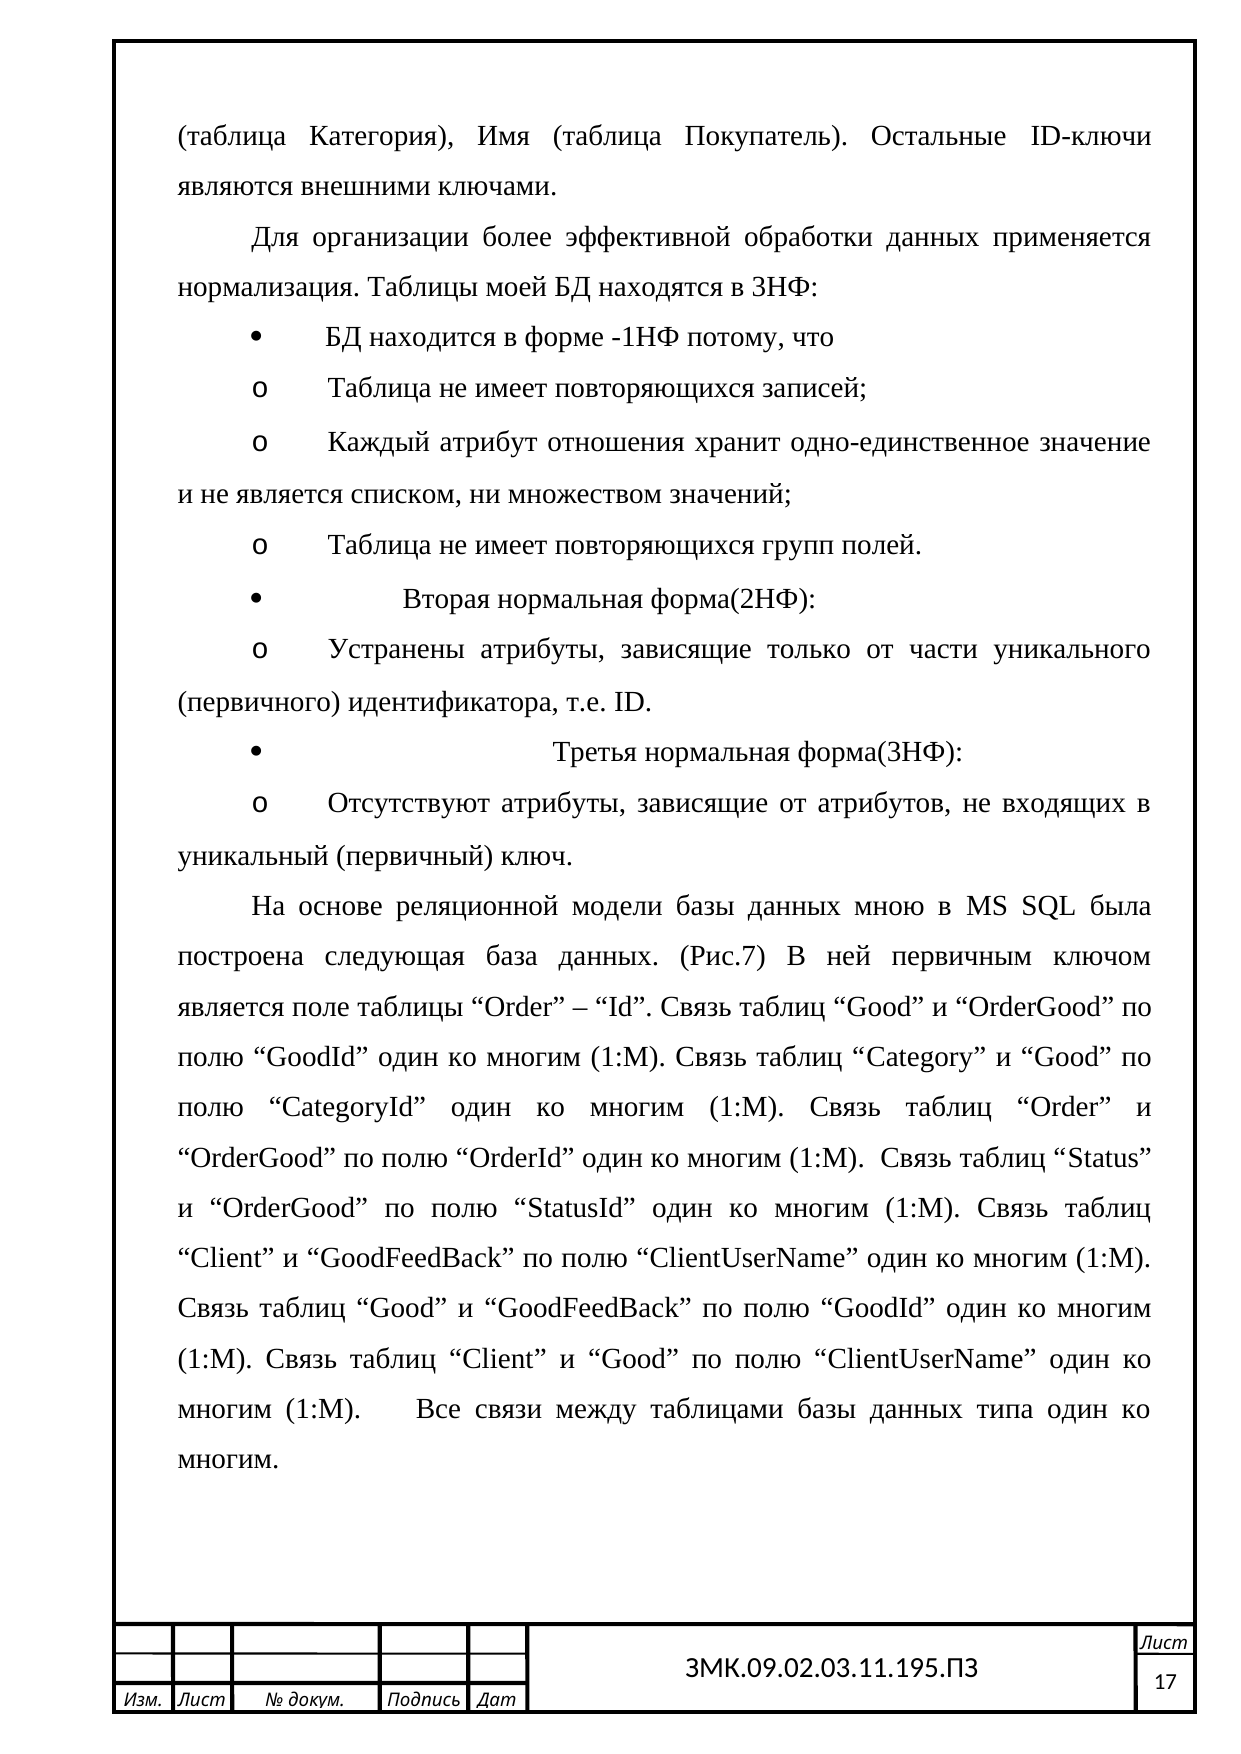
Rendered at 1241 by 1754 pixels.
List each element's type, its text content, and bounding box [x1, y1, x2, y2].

list Вторая нормальная форма(2НФ): [177, 581, 1152, 615]
list Устранены атрибуты, зависящие только от части уникального (первичного) идентификатора, т.е. ID. [177, 631, 1152, 718]
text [177, 118, 1152, 202]
list Третья нормальная форма(3НФ): [177, 734, 1152, 768]
text На основе реляционной модели базы данных мною в MS SQL была построена следующая база данных. (Рис.7) В ней первичным ключом является поле таблицы “Order” – “Id”. Связь таблиц “Good” и “OrderGood” по полю “GoodId” один ко многим (1:М). Связь таблиц “Category” и “Good” по полю “CategoryId” один ко многим (1:М). Связь таблиц “Order” и “OrderGood” по полю “OrderId” один ко многим (1:М). Связь таблиц “Status” и “OrderGood” по полю “StatusId” один ко многим (1:М). Связь таблиц “Client” и “GoodFeedBack” по полю “ClientUserName” один ко многим (1:М). Связь таблиц “Good” и “GoodFeedBack” по полю “GoodId” один ко многим (1:М). Связь таблиц “Client” и “Good” по полю “ClientUserName” один ко многим (1:М). Все связи между таблицами базы данных типа один ко многим. [177, 888, 1152, 1475]
list Каждый атрибут отношения хранит одно-единственное значение и не является списком, ни множеством значений; [177, 424, 1152, 510]
text Для организации более эффективной обработки данных применяется нормализация. Таблицы моей БД находятся в 3НФ: [177, 219, 1152, 303]
list Таблица не имеет повторяющихся групп полей. [177, 527, 1152, 563]
list Таблица не имеет повторяющихся записей; [177, 370, 1152, 406]
list Отсутствуют атрибуты, зависящие от атрибутов, не входящих в уникальный (первичный) ключ. [177, 785, 1152, 871]
list БД находится в форме -1НФ потому, что [177, 319, 1152, 353]
